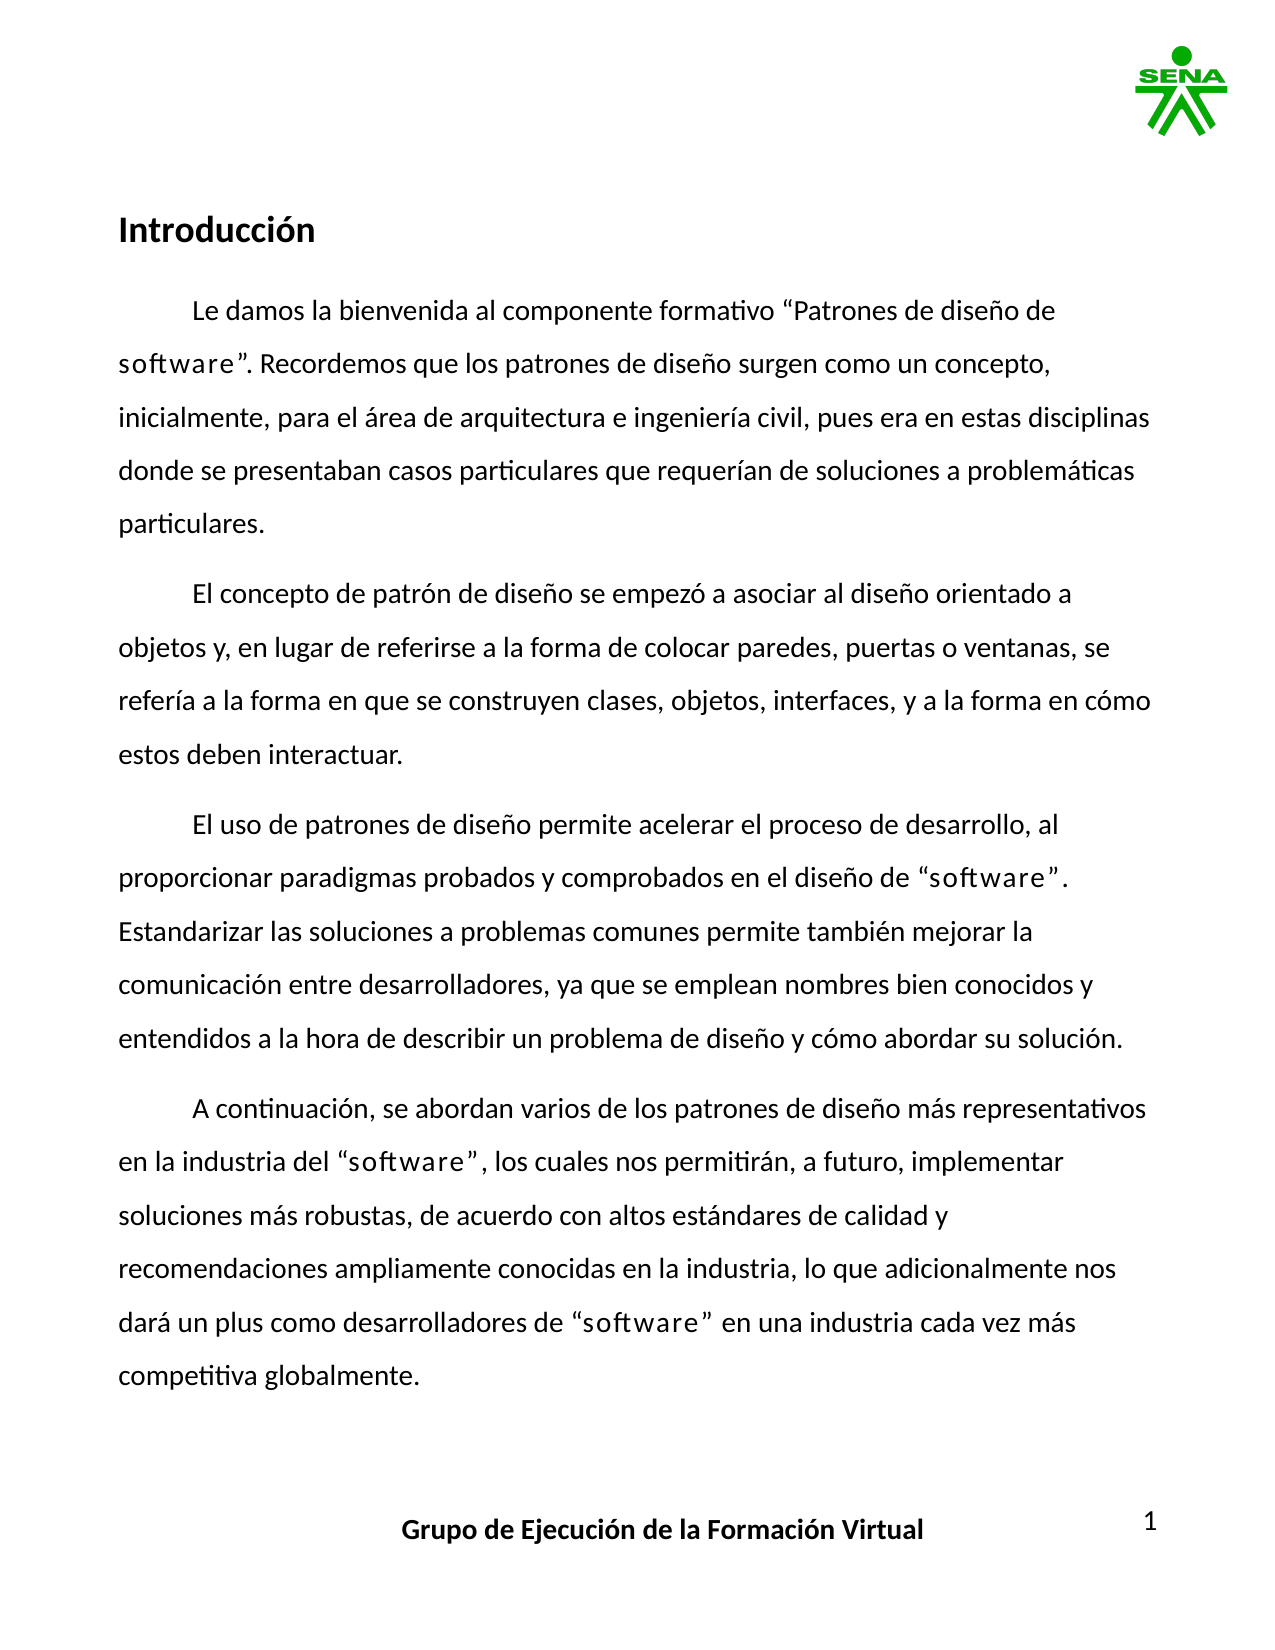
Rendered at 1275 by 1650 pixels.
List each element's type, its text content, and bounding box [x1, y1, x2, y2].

text El concepto de patrón de diseño se empezó a asociar al diseño orientado a objetos y, en lugar de referirse a la forma de colocar paredes, puertas o ventanas, se refería a la forma en que se construyen clases, objetos, interfaces, y a la forma en cómo estos deben interactuar. [118, 576, 1157, 772]
text El uso de patrones de diseño permite acelerar el proceso de desarrollo, al proporcionar paradigmas probados y comprobados en el diseño de “software”. Estandarizar las soluciones a problemas comunes permite también mejorar la comunicación entre desarrolladores, ya que se emplean nombres bien conocidos y entendidos a la hora de describir un problema de diseño y cómo abordar su solución. [118, 806, 1157, 1055]
text Le damos la bienvenida al componente formativo “Patrones de diseño de software”. Recordemos que los patrones de diseño surgen como un concepto, inicialmente, para el área de arquitectura e ingeniería civil, pues era en estas disciplinas donde se presentaban casos particulares que requerían de soluciones a problemáticas particulares. [118, 292, 1157, 541]
picture [1135, 46, 1228, 136]
text A continuación, se abordan varios de los patrones de diseño más representativos en la industria del “software”, los cuales nos permitirán, a futuro, implementar soluciones más robustas, de acuerdo con altos estándares de calidad y recomendaciones ampliamente conocidas en la industria, lo que adicionalmente nos dará un plus como desarrolladores de “software” en una industria cada vez más competitiva globalmente. [118, 1090, 1157, 1393]
text Introducción [118, 206, 1157, 252]
